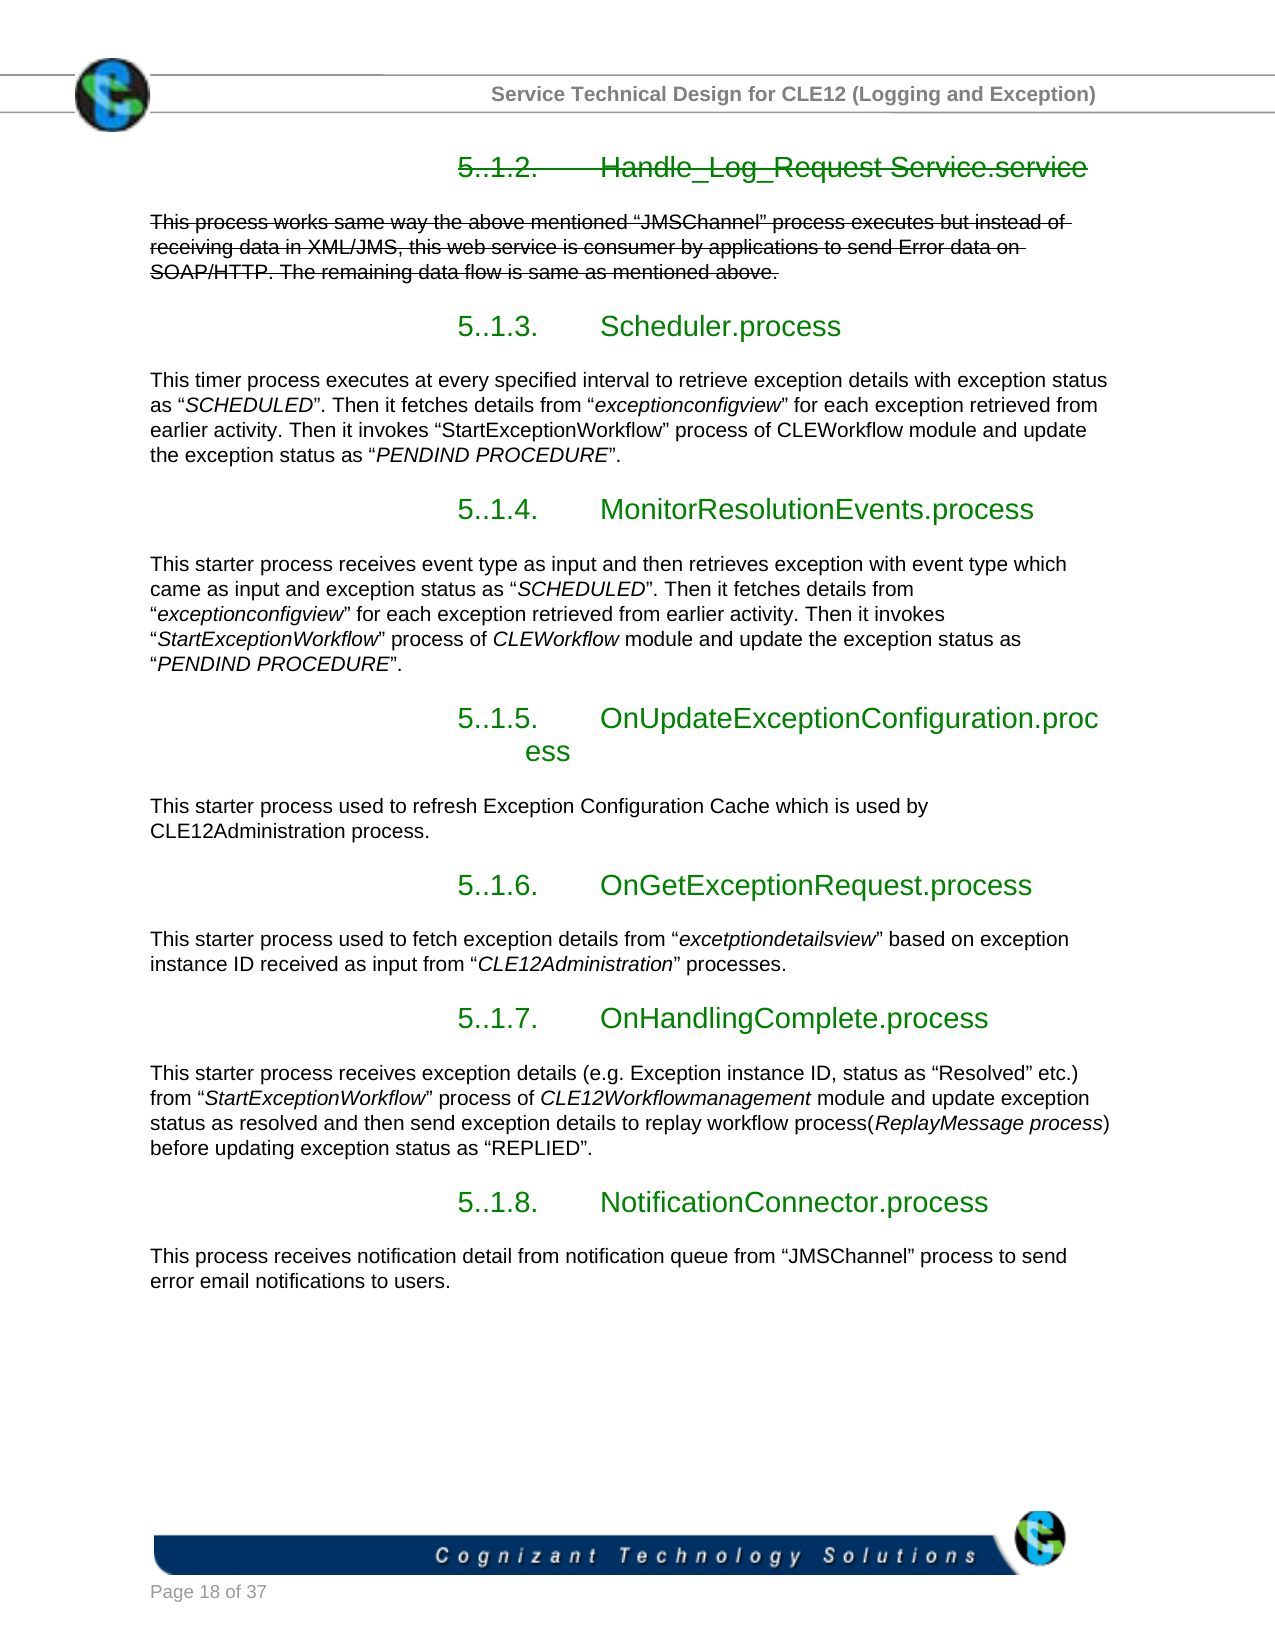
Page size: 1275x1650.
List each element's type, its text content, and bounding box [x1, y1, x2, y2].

text This process receives notification detail from notification queue from “JMSChannel” process to send error email notifications to users. [150, 1243, 1113, 1293]
picture [75, 58, 150, 132]
subtitle NotificationConnector.process [457, 1185, 1113, 1218]
subtitle OnHandlingComplete.process [457, 1001, 1113, 1035]
subtitle MonitorResolutionEvents.process [457, 492, 1113, 526]
subtitle OnUpdateExceptionConfiguration.process [457, 701, 1113, 768]
text This starter process receives event type as input and then retrieves exception with event type which came as input and exception status as “SCHEDULED”. Then it fetches details from “exceptionconfigview” for each exception retrieved from earlier activity. Then it invokes “StartExceptionWorkflow” process of CLEWorkflow module and update the exception status as “PENDIND PROCEDURE”. [150, 551, 1113, 676]
subtitle Handle_Log_Request Service.service [457, 150, 1113, 183]
text This timer process executes at every specified interval to retrieve exception details with exception status as “SCHEDULED”. Then it fetches details from “exceptionconfigview” for each exception retrieved from earlier activity. Then it invokes “StartExceptionWorkflow” process of CLEWorkflow module and update the exception status as “PENDIND PROCEDURE”. [150, 367, 1113, 467]
text This starter process used to refresh Exception Configuration Cache which is used by CLE12Administration process. [150, 793, 1113, 843]
text This starter process used to fetch exception details from “excetptiondetailsview” based on exception instance ID received as input from “CLE12Administration” processes. [150, 926, 1113, 976]
subtitle OnGetExceptionRequest.process [457, 868, 1113, 901]
text This starter process receives exception details (e.g. Exception instance ID, status as “Resolved” etc.) from “StartExceptionWorkflow” process of CLE12Workflowmanagement module and update exception status as resolved and then send exception details to replay workflow process(ReplayMessage process) before updating exception status as “REPLIED”. [150, 1060, 1113, 1160]
picture [154, 1511, 1109, 1575]
subtitle Scheduler.process [457, 308, 1113, 342]
text This process works same way the above mentioned “JMSChannel” process executes but instead of receiving data in XML/JMS, this web service is consumer by applications to send Error data on SOAP/HTTP. The remaining data flow is same as mentioned above. [150, 208, 1113, 283]
